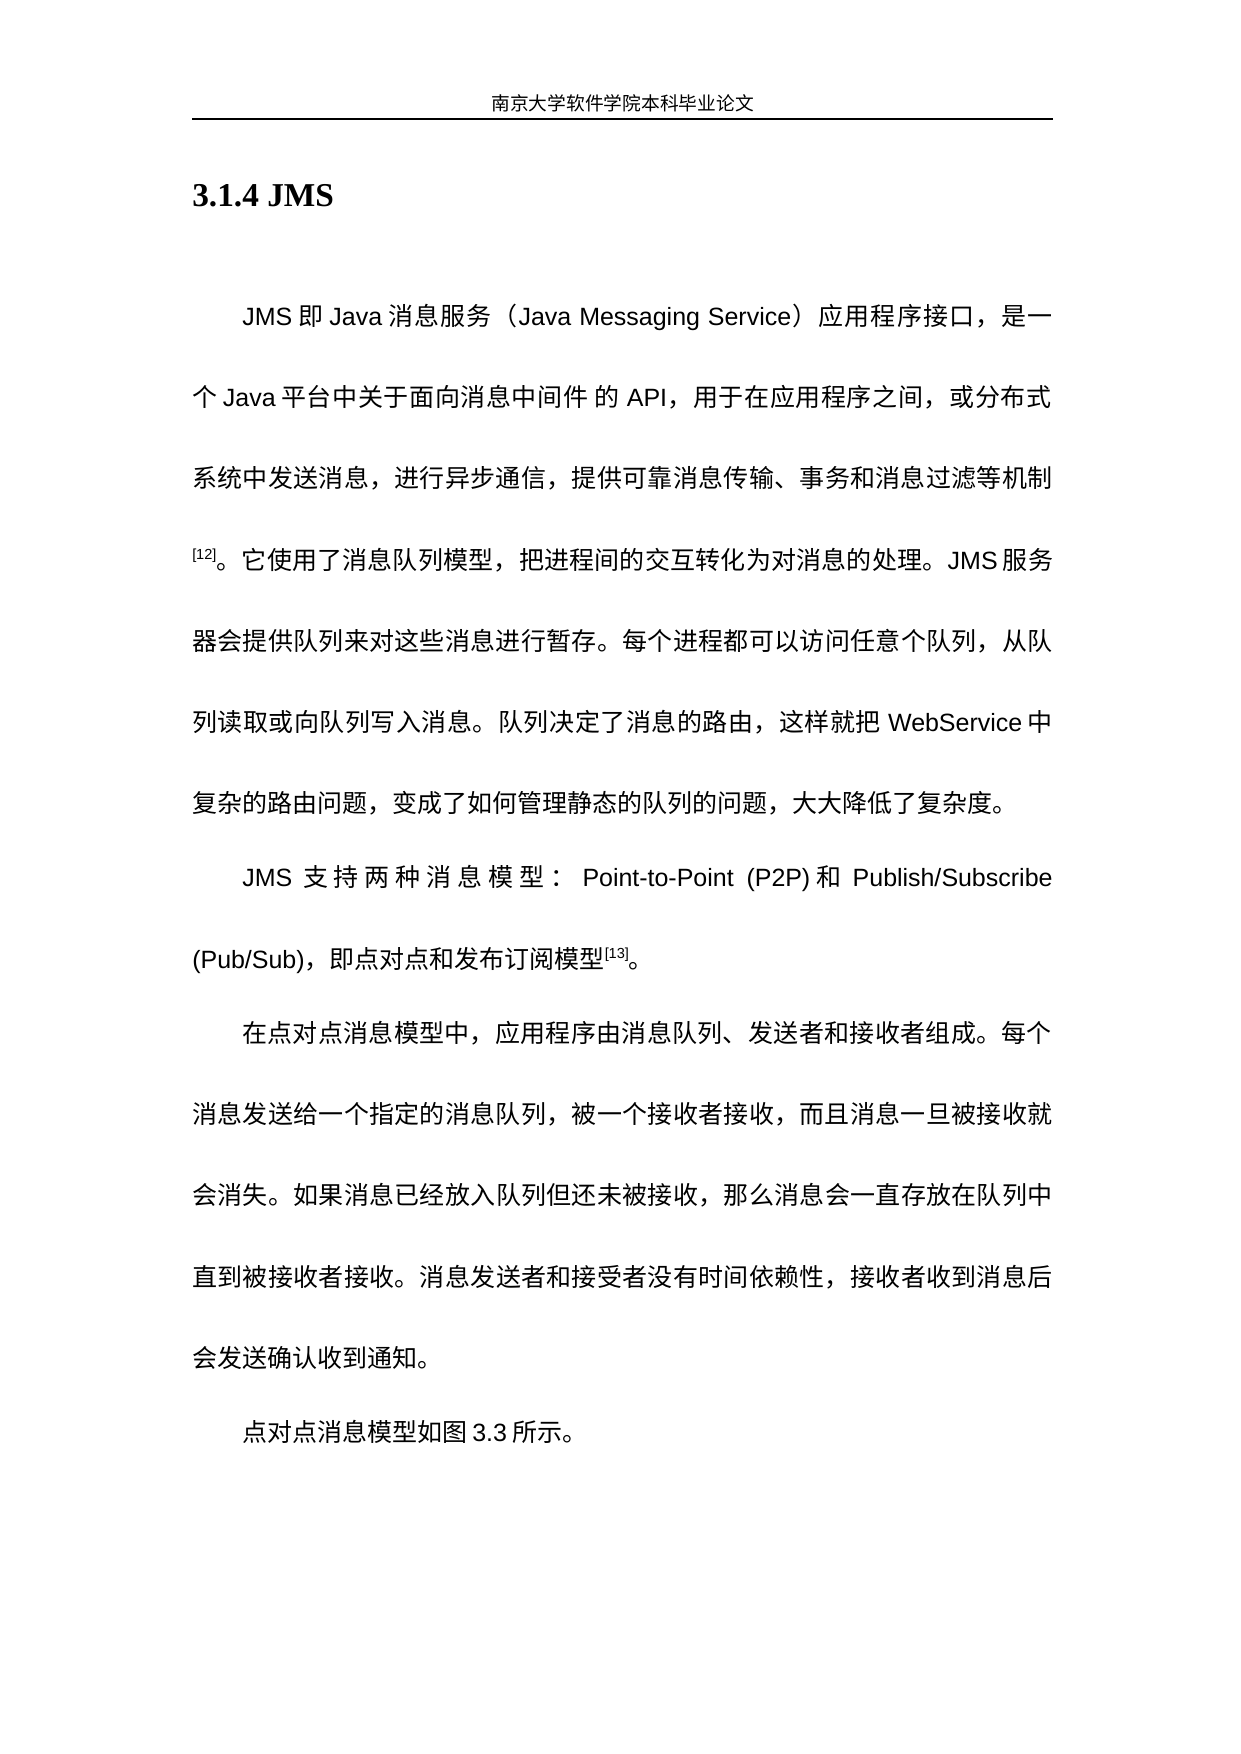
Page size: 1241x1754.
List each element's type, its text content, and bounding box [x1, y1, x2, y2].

text 点对点消息模型如图3.3所示。 [192, 1398, 1053, 1463]
subtitle 3.1.4 JMS [192, 162, 1053, 227]
text JMS支持两种消息模型：Point-to-Point (P2P)和Publish/Subscribe (Pub/Sub)，即点对点和发布订阅模型[13]。 [192, 843, 1053, 990]
text JMS即Java消息服务（Java Messaging Service）应用程序接口，是一个Java平台中关于面向消息中间件 的API，用于在应用程序之间，或分布式系统中发送消息，进行异步通信，提供可靠消息传输、事务和消息过滤等机制[12]。它使用了消息队列模型，把进程间的交互转化为对消息的处理。JMS服务器会提供队列来对这些消息进行暂存。每个进程都可以访问任意个队列，从队列读取或向队列写入消息。队列决定了消息的路由，这样就把WebService中复杂的路由问题，变成了如何管理静态的队列的问题，大大降低了复杂度。 [192, 282, 1053, 834]
text 在点对点消息模型中，应用程序由消息队列、发送者和接收者组成。每个消息发送给一个指定的消息队列，被一个接收者接收，而且消息一旦被接收就会消失。如果消息已经放入队列但还未被接收，那么消息会一直存放在队列中直到被接收者接收。消息发送者和接受者没有时间依赖性，接收者收到消息后会发送确认收到通知。 [192, 999, 1053, 1389]
